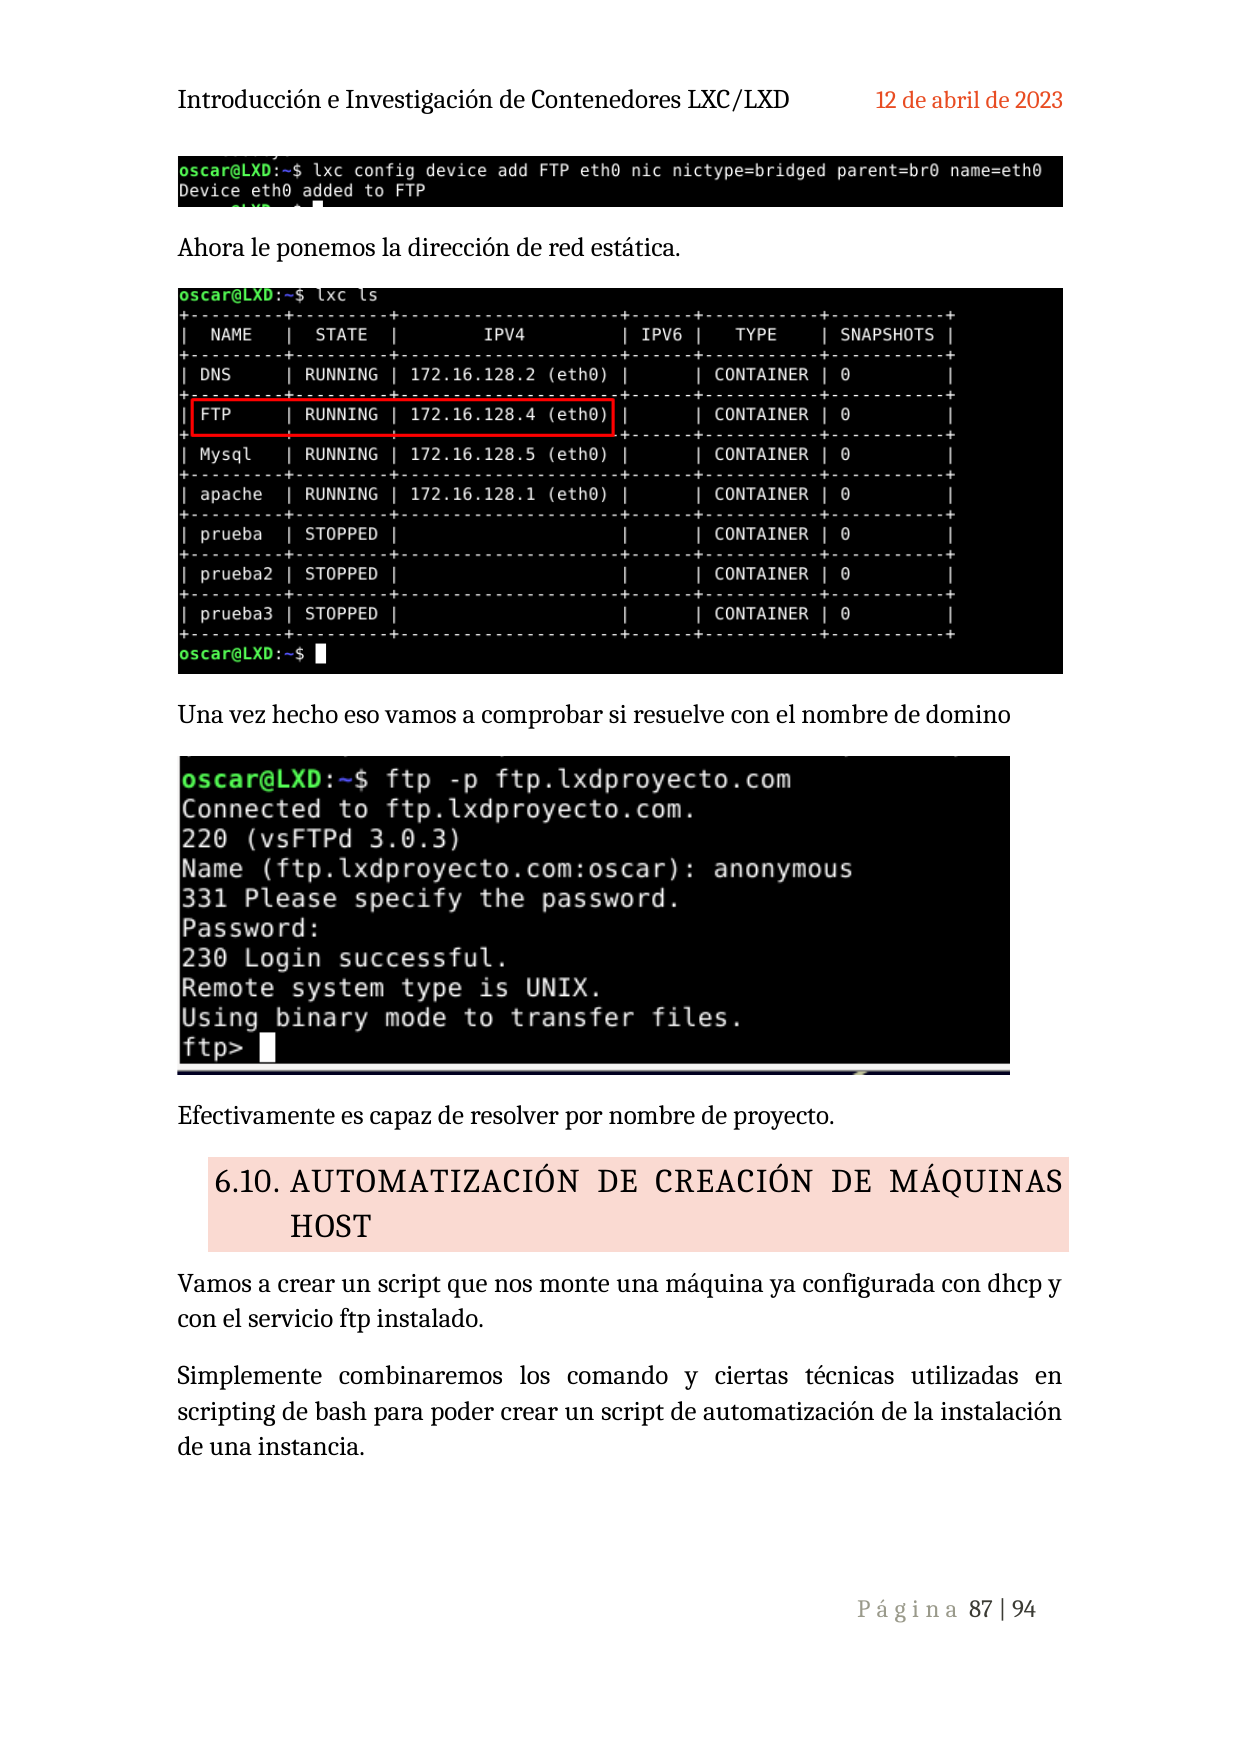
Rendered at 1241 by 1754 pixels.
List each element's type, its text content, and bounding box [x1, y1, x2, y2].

text Vamos a crear un script que nos monte una máquina ya configurada con dhcp y con el servicio ftp instalado. [177, 1268, 1063, 1334]
text Efectivamente es capaz de resolver por nombre de proyecto. [177, 1100, 1063, 1131]
text Simplemente combinaremos los comando y ciertas técnicas utilizadas en scripting de bash para poder crear un script de automatización de la instalación de una instancia. [177, 1360, 1063, 1463]
picture [177, 756, 1010, 1075]
text Una vez hecho eso vamos a comprobar si resuelve con el nombre de domino [177, 699, 1063, 731]
picture [177, 156, 1063, 207]
picture [177, 288, 1063, 674]
subtitle Automatización de creación de máquinas host [215, 1163, 1063, 1245]
text Ahora le ponemos la dirección de red estática. [177, 232, 1063, 263]
